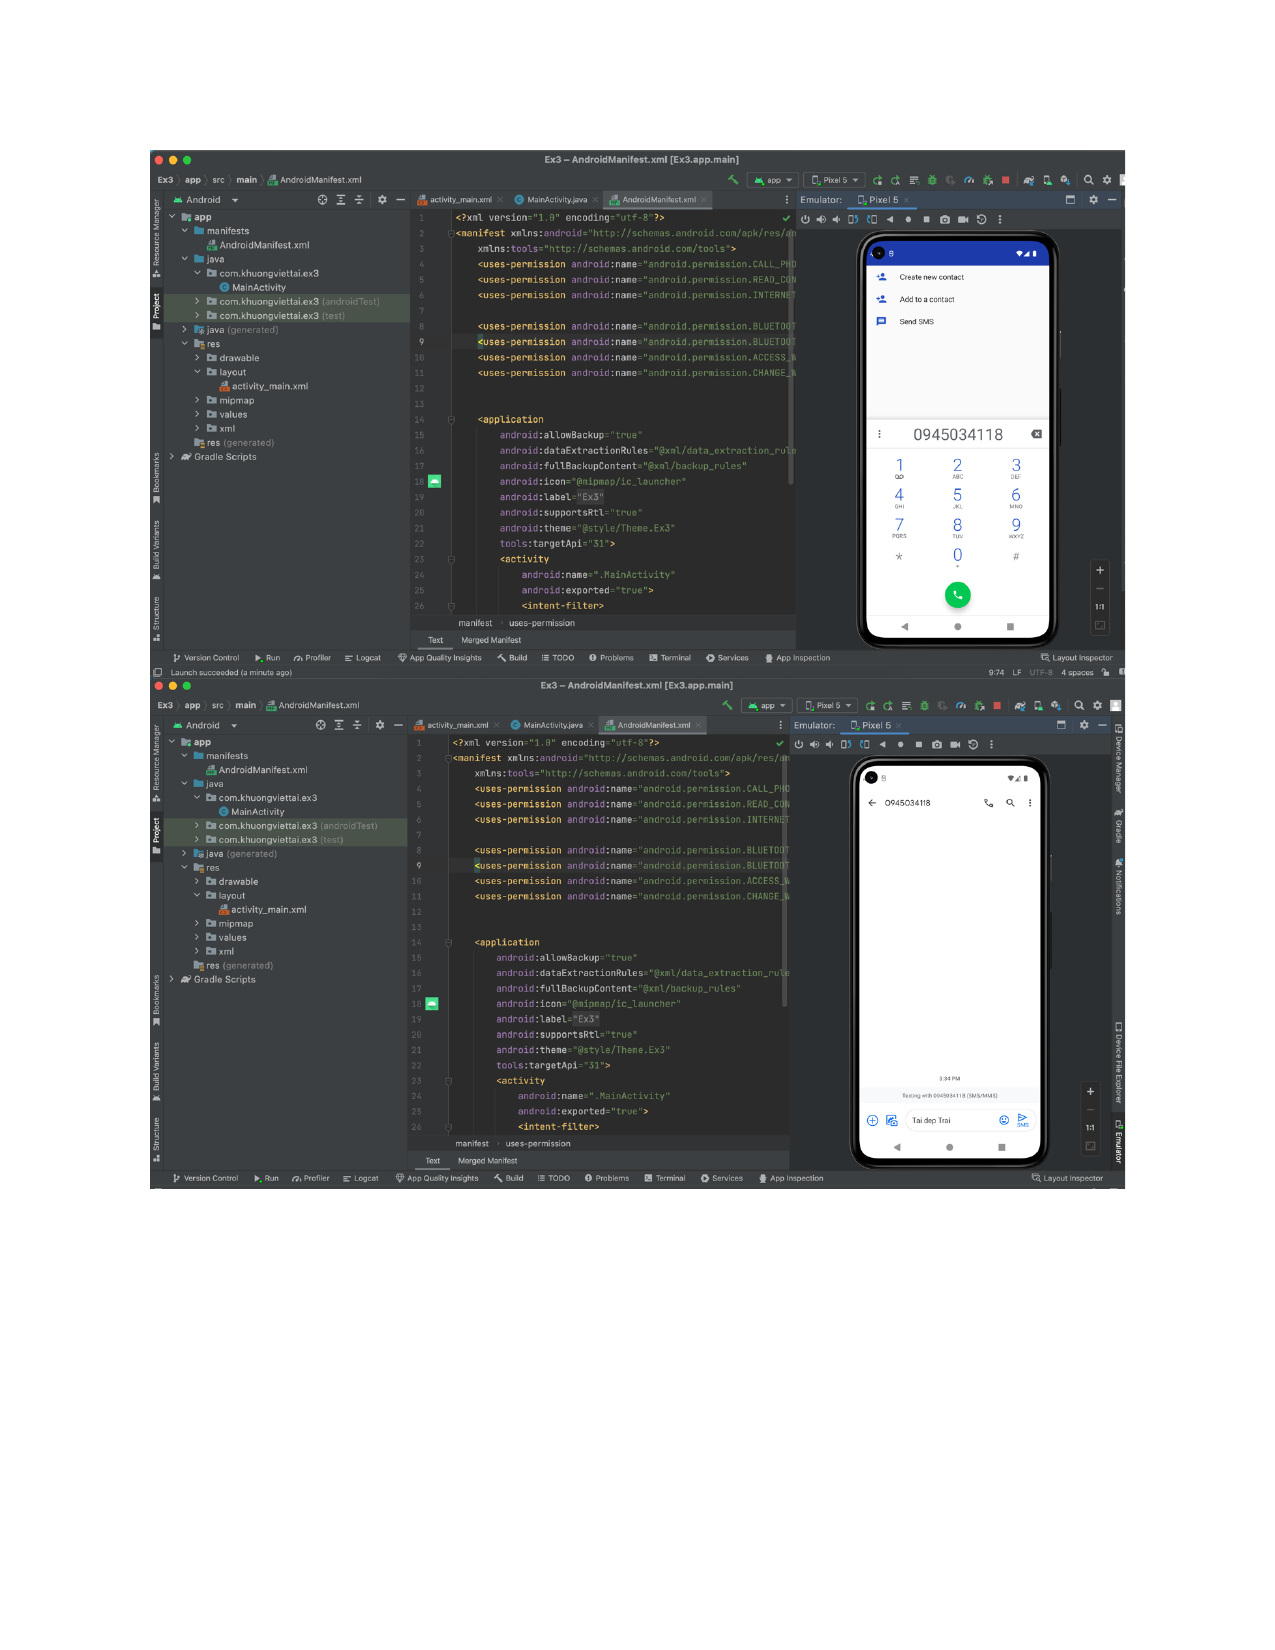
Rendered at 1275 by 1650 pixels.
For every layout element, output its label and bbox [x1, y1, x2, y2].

picture [150, 150, 1125, 1189]
